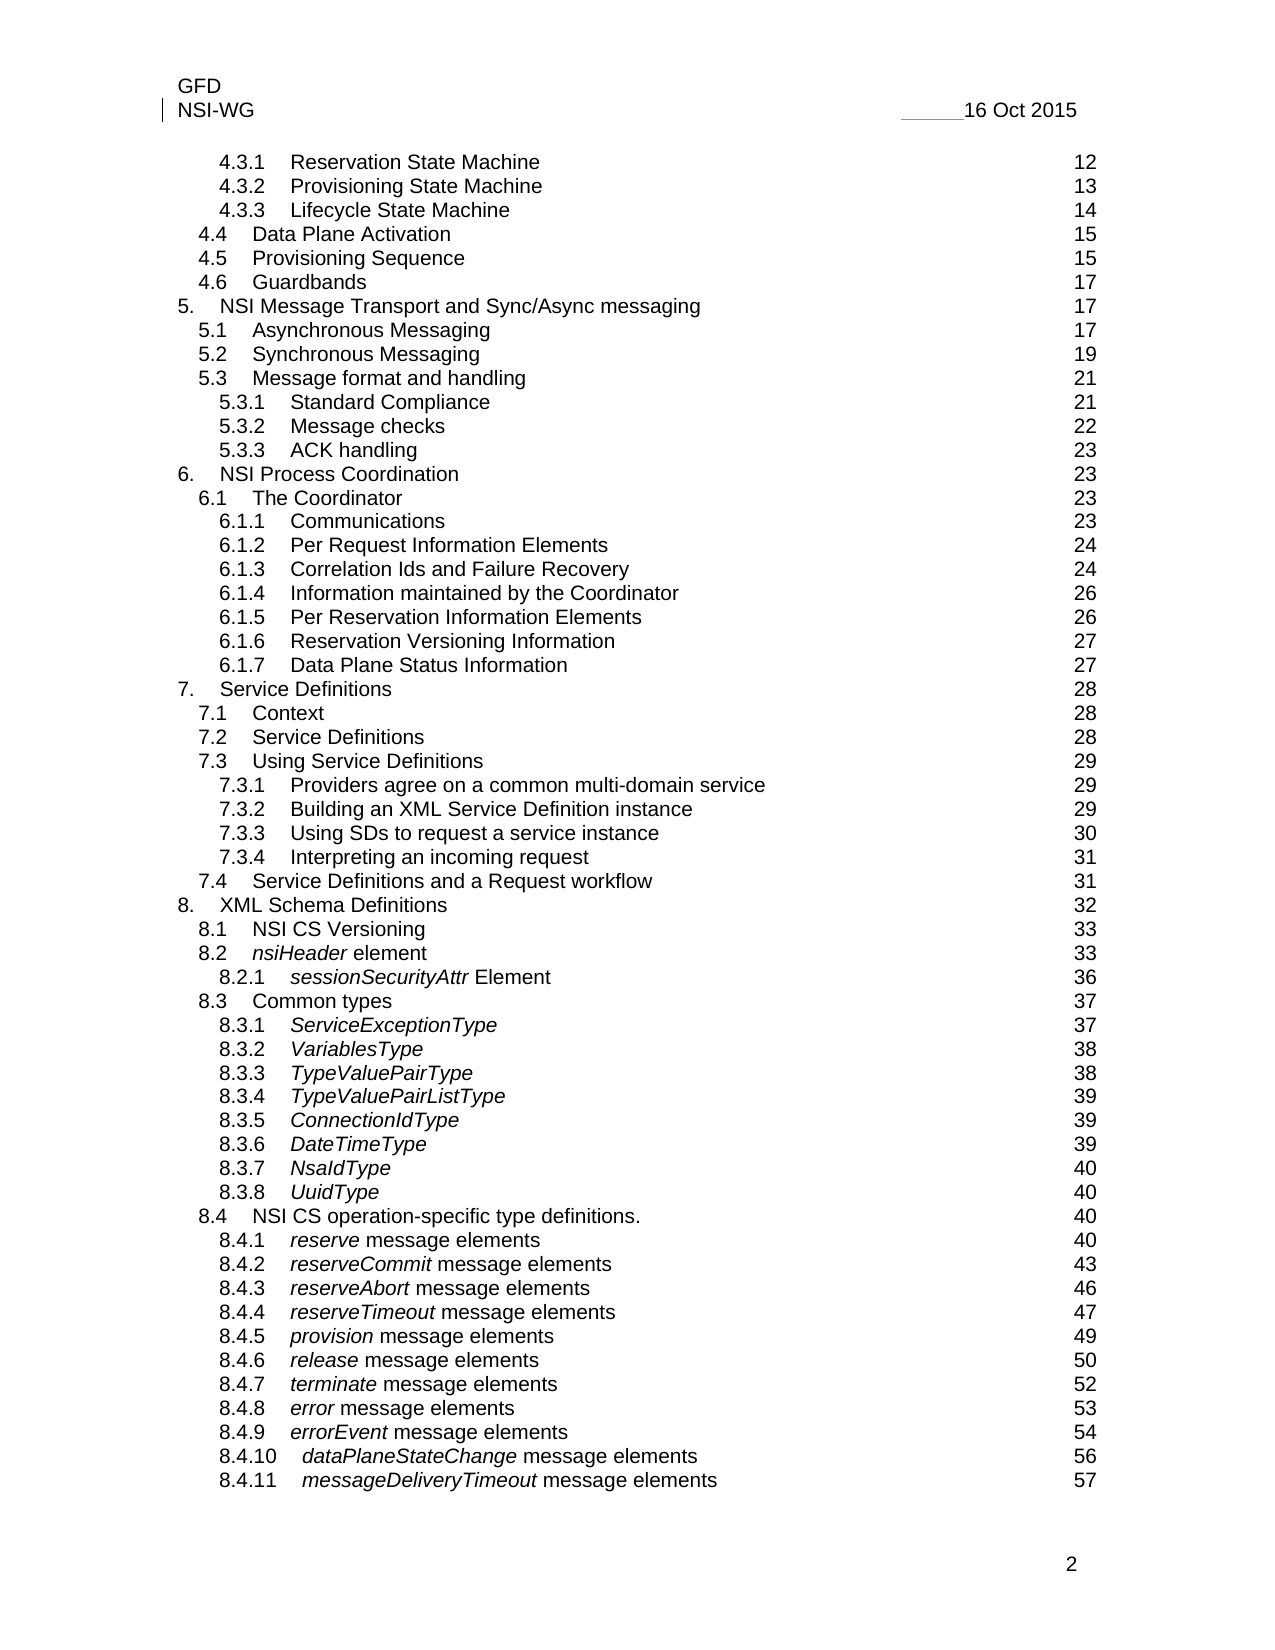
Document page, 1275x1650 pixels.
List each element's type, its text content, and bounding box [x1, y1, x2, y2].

text 7.3 Using Service Definitions 29 [198, 749, 1098, 773]
text 7. Service Definitions 28 [177, 677, 1098, 701]
text 4.4 Data Plane Activation 15 [198, 222, 1098, 246]
text 5.3 Message format and handling 21 [198, 366, 1098, 389]
text 8.3.2 VariablesType 38 [219, 1036, 1098, 1060]
text 5.3.3 ACK handling 23 [219, 437, 1098, 461]
text 6.1.5 Per Reservation Information Elements 26 [219, 605, 1098, 629]
text 7.1 Context 28 [198, 701, 1098, 725]
text 7.4 Service Definitions and a Request workflow 31 [198, 869, 1098, 893]
text 6.1.7 Data Plane Status Information 27 [219, 653, 1098, 677]
text 8.4.2 reserveCommit message elements 43 [219, 1252, 1098, 1276]
text 5.3.1 Standard Compliance 21 [219, 389, 1098, 413]
text 6.1.6 Reservation Versioning Information 27 [219, 629, 1098, 653]
text 7.3.1 Providers agree on a common multi-domain service 29 [219, 773, 1098, 797]
text 4.6 Guardbands 17 [198, 270, 1098, 294]
text 8.3.1 ServiceExceptionType 37 [219, 1012, 1098, 1036]
text 8.4.10 dataPlaneStateChange message elements 56 [219, 1444, 1098, 1468]
text 5.3.2 Message checks 22 [219, 413, 1098, 437]
text 5. NSI Message Transport and Sync/Async messaging 17 [177, 294, 1098, 318]
text 6.1.3 Correlation Ids and Failure Recovery 24 [219, 557, 1098, 581]
text 8.4 NSI CS operation-specific type definitions. 40 [198, 1204, 1098, 1228]
text 4.3.3 Lifecycle State Machine 14 [219, 198, 1098, 222]
text 8. XML Schema Definitions 32 [177, 893, 1098, 917]
text 8.4.9 errorEvent message elements 54 [219, 1420, 1098, 1444]
text 8.4.11 messageDeliveryTimeout message elements 57 [219, 1468, 1098, 1492]
text 8.4.3 reserveAbort message elements 46 [219, 1276, 1098, 1300]
text 8.3.4 TypeValuePairListType 39 [219, 1084, 1098, 1108]
text 8.3.5 ConnectionIdType 39 [219, 1108, 1098, 1132]
text 4.5 Provisioning Sequence 15 [198, 246, 1098, 270]
text 5.1 Asynchronous Messaging 17 [198, 318, 1098, 342]
text 8.3.8 UuidType 40 [219, 1180, 1098, 1204]
text 8.4.8 error message elements 53 [219, 1396, 1098, 1420]
text 6. NSI Process Coordination 23 [177, 461, 1098, 485]
text 7.3.2 Building an XML Service Definition instance 29 [219, 797, 1098, 821]
text 8.2.1 sessionSecurityAttr Element 36 [219, 964, 1098, 988]
text 8.3.3 TypeValuePairType 38 [219, 1060, 1098, 1084]
text 8.4.1 reserve message elements 40 [219, 1228, 1098, 1252]
text 8.4.5 provision message elements 49 [219, 1324, 1098, 1348]
text 8.3.7 NsaIdType 40 [219, 1156, 1098, 1180]
text 4.3.1 Reservation State Machine 12 [219, 150, 1098, 174]
text 8.2 nsiHeader element 33 [198, 941, 1098, 964]
text 7.3.3 Using SDs to request a service instance 30 [219, 821, 1098, 845]
text 8.4.6 release message elements 50 [219, 1348, 1098, 1372]
text 7.3.4 Interpreting an incoming request 31 [219, 845, 1098, 869]
text 6.1.4 Information maintained by the Coordinator 26 [219, 581, 1098, 605]
text 5.2 Synchronous Messaging 19 [198, 342, 1098, 366]
text 6.1.1 Communications 23 [219, 509, 1098, 533]
text 8.1 NSI CS Versioning 33 [198, 917, 1098, 941]
text 6.1.2 Per Request Information Elements 24 [219, 533, 1098, 557]
text 4.3.2 Provisioning State Machine 13 [219, 174, 1098, 198]
text 8.4.4 reserveTimeout message elements 47 [219, 1300, 1098, 1324]
text 6.1 The Coordinator 23 [198, 485, 1098, 509]
text 7.2 Service Definitions 28 [198, 725, 1098, 749]
text 8.3 Common types 37 [198, 988, 1098, 1012]
text 8.3.6 DateTimeType 39 [219, 1132, 1098, 1156]
text 8.4.7 terminate message elements 52 [219, 1372, 1098, 1396]
